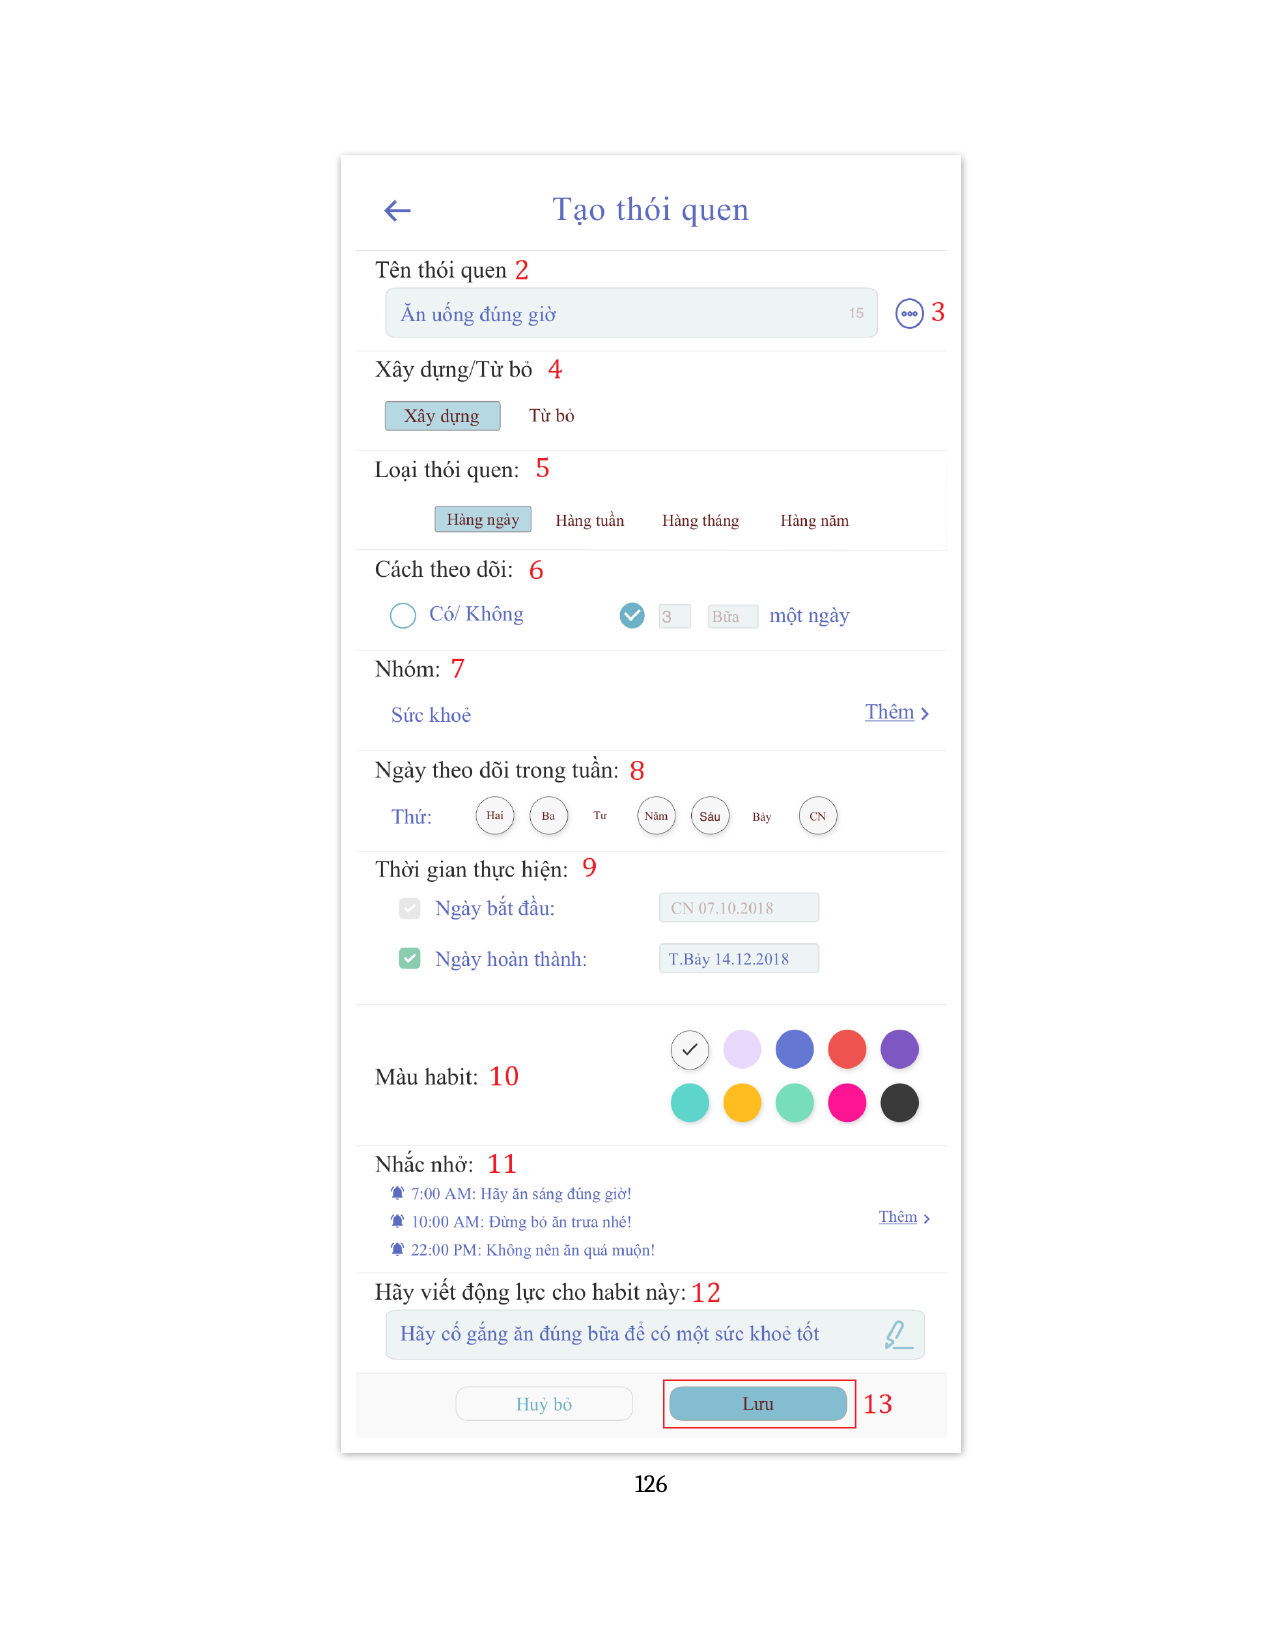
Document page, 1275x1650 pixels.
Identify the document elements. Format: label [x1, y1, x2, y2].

picture [356, 170, 947, 1438]
